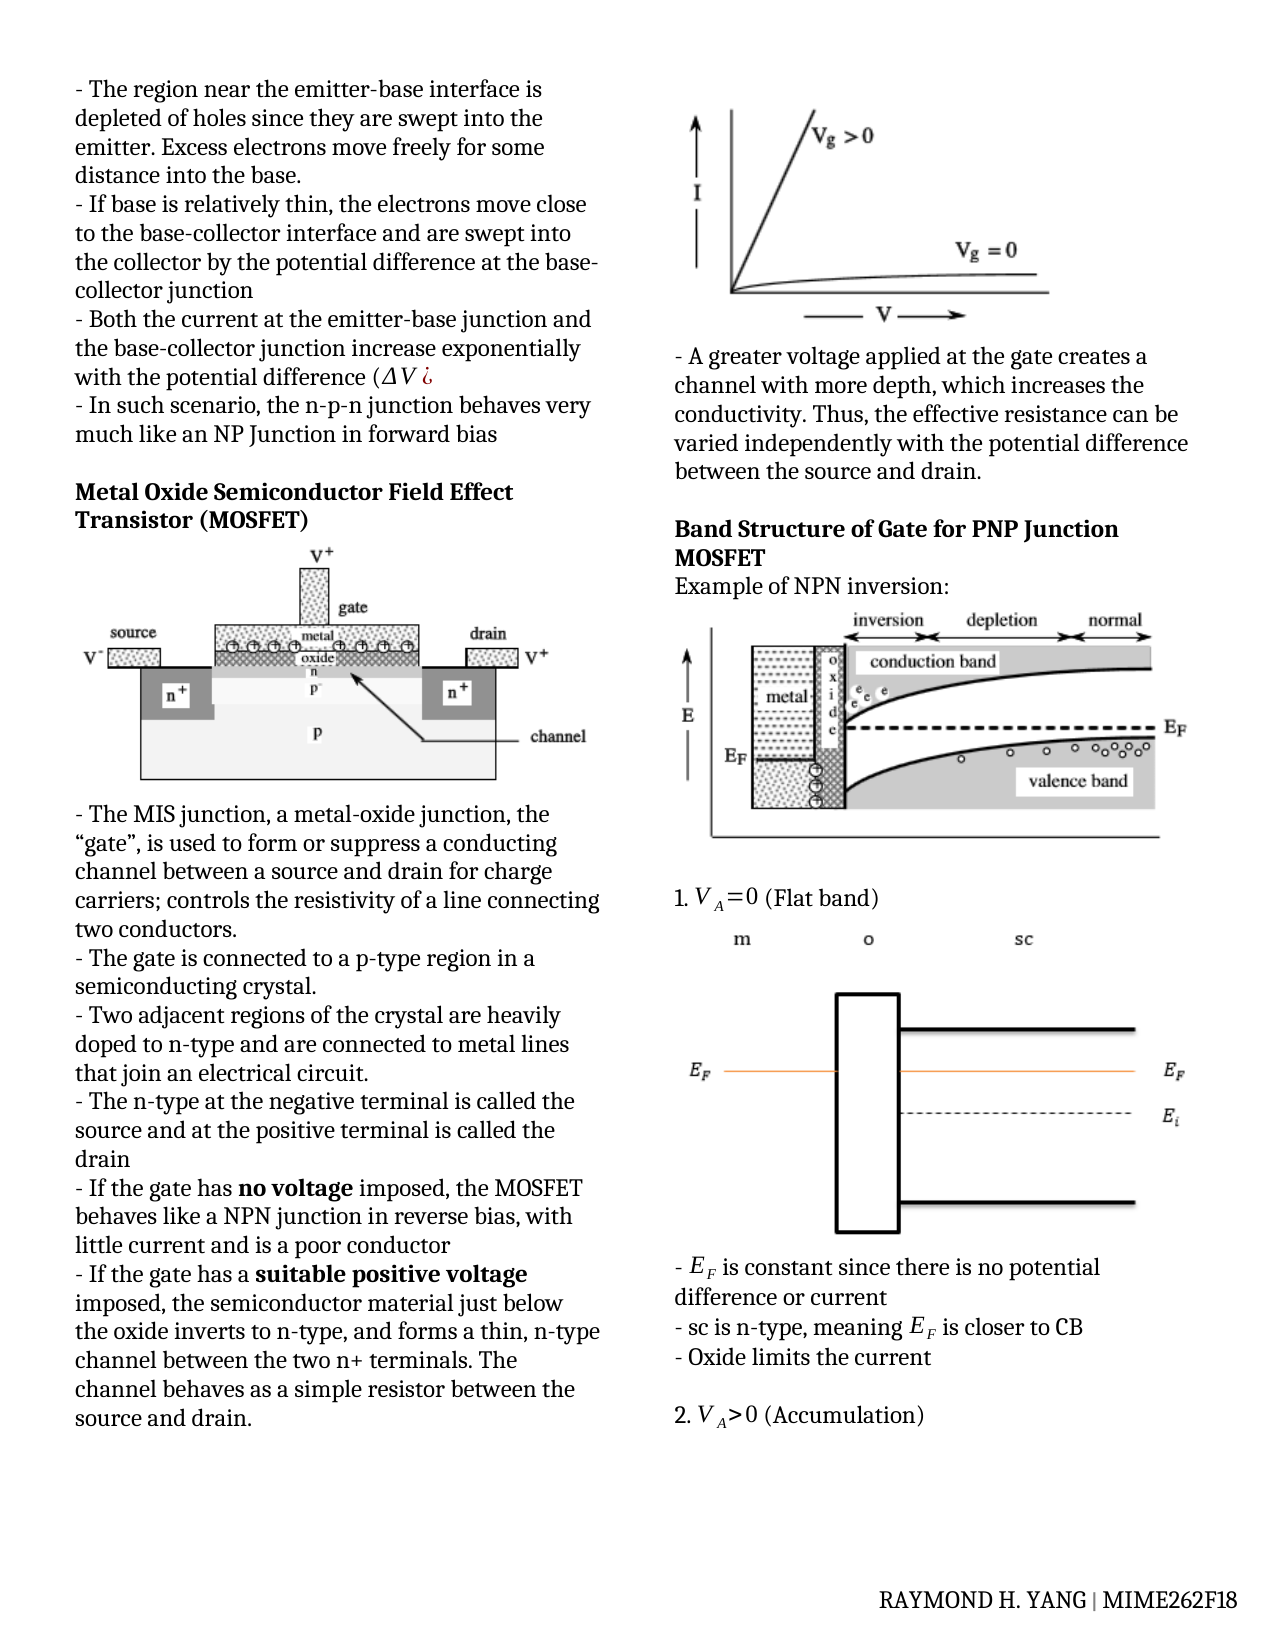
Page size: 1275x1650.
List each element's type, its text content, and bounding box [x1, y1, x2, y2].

text - If the gate has a suitable positive voltage imposed, the semiconductor material just below the oxide inverts to n-type, and forms a thin, n-type channel between the two n+ terminals. The channel behaves as a simple resistor between the source and drain. [75, 1260, 601, 1432]
text - If base is relatively thin, the electrons move close to the base-collector interface and are swept into the collector by the potential difference at the base-collector junction [75, 190, 601, 305]
text Band Structure of Gate for PNP Junction MOSFET [674, 515, 1200, 572]
picture [674, 75, 1084, 343]
text - The n-type at the negative terminal is called the source and at the positive terminal is called the drain [75, 1087, 601, 1173]
picture [75, 535, 601, 800]
text Example of NPN inversion: [674, 572, 1200, 601]
text - A greater voltage applied at the gate creates a channel with more depth, which increases the conductivity. Thus, the effective resistance can be varied independently with the potential difference between the source and drain. [674, 342, 1200, 486]
text - Two adjacent regions of the crystal are heavily doped to n-type and are connected to metal lines that join an electrical circuit. [75, 1001, 601, 1087]
text - The region near the emitter-base interface is depleted of holes since they are swept into the emitter. Excess electrons move freely for some distance into the base. [75, 75, 601, 190]
text - The gate is connected to a p-type region in a semiconducting crystal. [75, 943, 601, 1001]
text - Oxide limits the current [674, 1343, 1200, 1371]
text - The MIS junction, a metal-oxide junction, the “gate”, is used to form or suppress a conducting channel between a source and drain for charge carriers; controls the resistivity of a line connecting two conductors. [75, 800, 601, 943]
text 2. (Accumulation) [674, 1400, 1200, 1432]
picture [674, 601, 1200, 855]
text - Both the current at the emitter-base junction and the base-collector junction increase exponentially with the potential difference ( [75, 305, 601, 391]
text - is constant since there is no potential difference or current [674, 1252, 1200, 1311]
text - If the gate has no voltage imposed, the MOSFET behaves like a NPN junction in reverse bias, with little current and is a poor conductor [75, 1173, 601, 1260]
text Metal Oxide Semiconductor Field Effect Transistor (MOSFET) [75, 477, 601, 535]
picture [674, 914, 1200, 1252]
text - In such scenario, the n-p-n junction behaves very much like an NP Junction in forward bias [75, 391, 601, 449]
text - sc is n-type, meaning is closer to CB [674, 1311, 1200, 1343]
text 1. (Flat band) [674, 883, 1200, 914]
